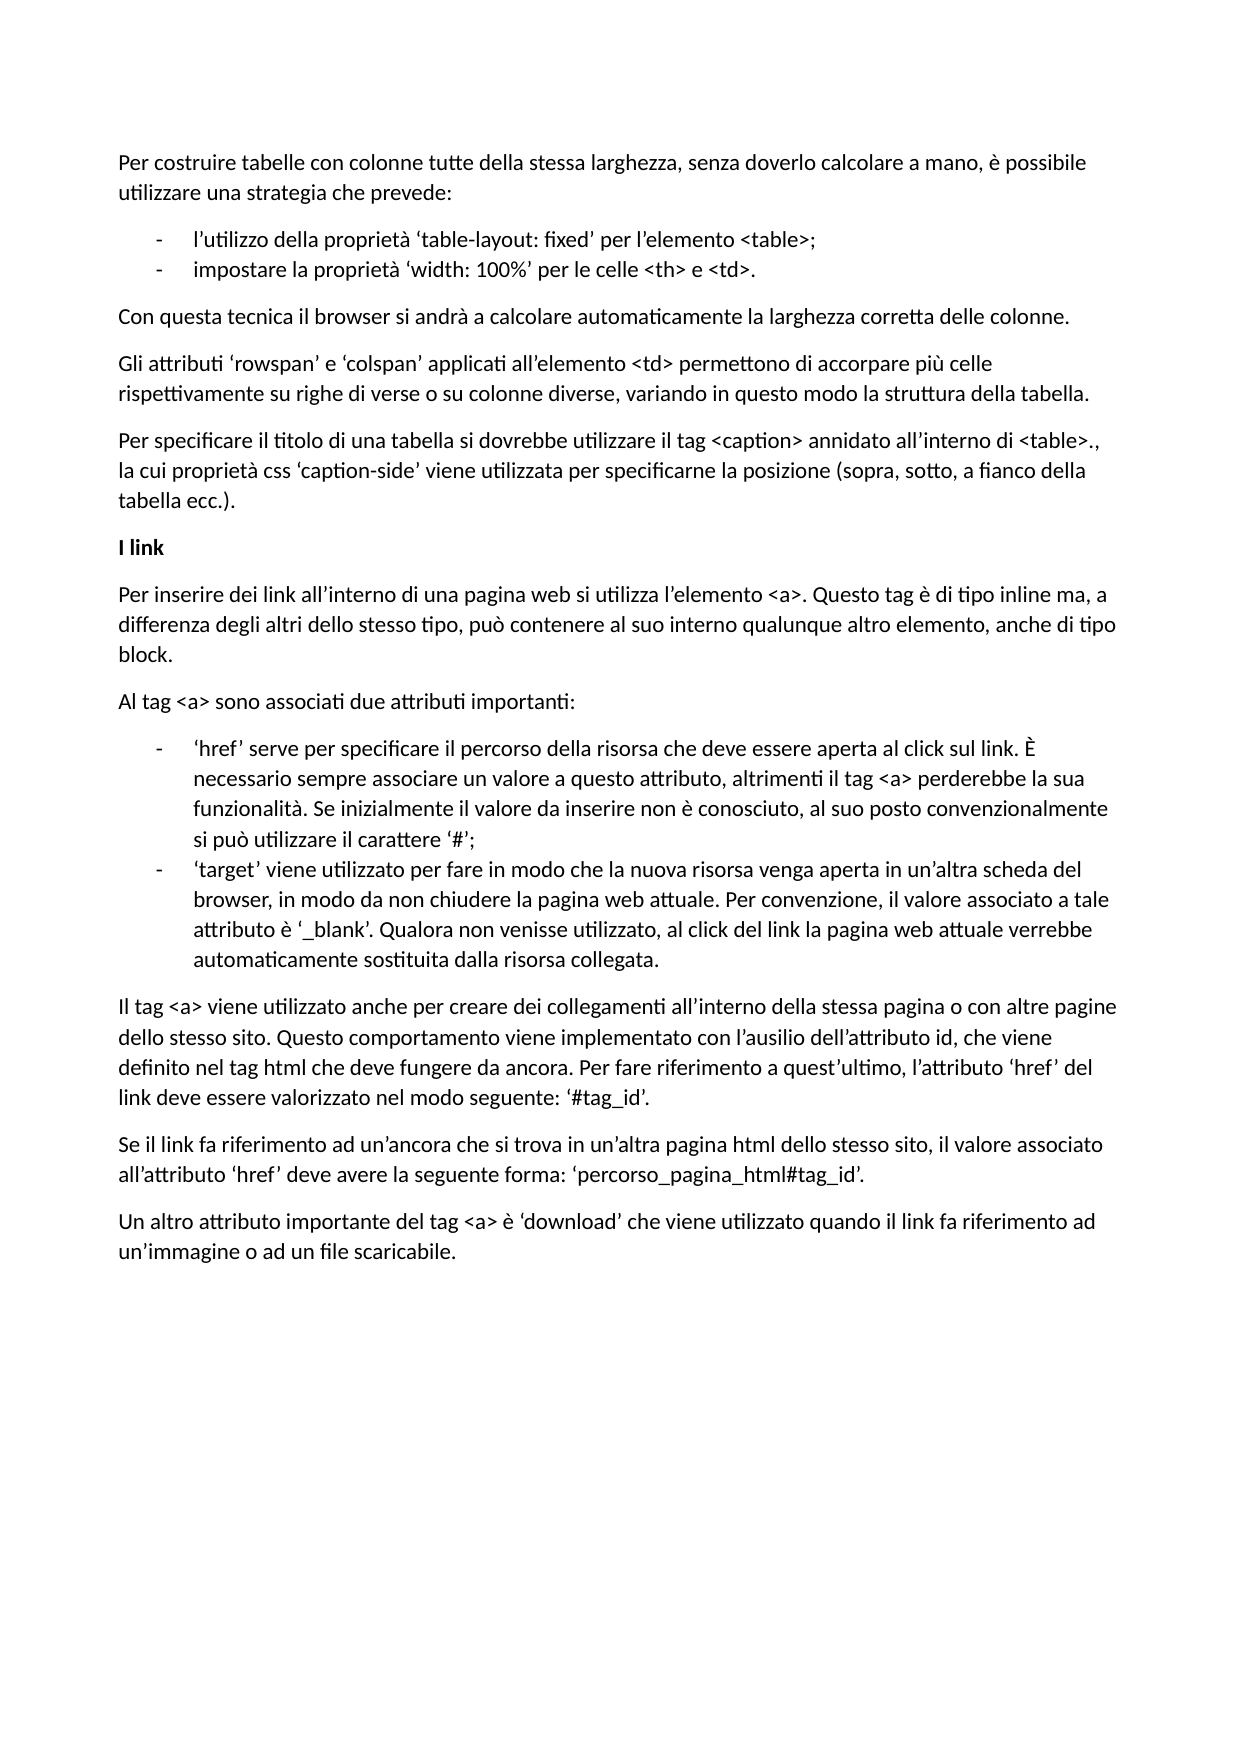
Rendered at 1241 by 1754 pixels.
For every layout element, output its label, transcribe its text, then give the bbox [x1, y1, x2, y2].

text Il tag <a> viene utilizzato anche per creare dei collegamenti all’interno della stessa pagina o con altre pagine dello stesso sito. Questo comportamento viene implementato con l’ausilio dell’attributo id, che viene definito nel tag html che deve fungere da ancora. Per fare riferimento a quest’ultimo, l’attributo ‘href’ del link deve essere valorizzato nel modo seguente: ‘#tag_id’. [118, 992, 1122, 1111]
text Un altro attributo importante del tag <a> è ‘download’ che viene utilizzato quando il link fa riferimento ad un’immagine o ad un file scaricabile. [118, 1207, 1122, 1265]
list ‘target’ viene utilizzato per fare in modo che la nuova risorsa venga aperta in un’altra scheda del browser, in modo da non chiudere la pagina web attuale. Per convenzione, il valore associato a tale attributo è ‘_blank’. Qualora non venisse utilizzato, al click del link la pagina web attuale verrebbe automaticamente sostituita dalla risorsa collegata. [156, 855, 1122, 973]
list l’utilizzo della proprietà ‘table-layout: fixed’ per l’elemento <table>; [156, 225, 1122, 253]
text Per specificare il titolo di una tabella si dovrebbe utilizzare il tag <caption> annidato all’interno di <table>., la cui proprietà css ‘caption-side’ viene utilizzata per specificarne la posizione (sopra, sotto, a fianco della tabella ecc.). [118, 426, 1122, 514]
text Per inserire dei link all’interno di una pagina web si utilizza l’elemento <a>. Questo tag è di tipo inline ma, a differenza degli altri dello stesso tipo, può contenere al suo interno qualunque altro elemento, anche di tipo block. [118, 580, 1122, 668]
list impostare la proprietà ‘width: 100%’ per le celle <th> e <td>. [156, 255, 1122, 283]
text I link [118, 533, 1122, 561]
text Al tag <a> sono associati due attributi importanti: [118, 687, 1122, 715]
text Gli attributi ‘rowspan’ e ‘colspan’ applicati all’elemento <td> permettono di accorpare più celle rispettivamente su righe di verse o su colonne diverse, variando in questo modo la struttura della tabella. [118, 349, 1122, 407]
text Per costruire tabelle con colonne tutte della stessa larghezza, senza doverlo calcolare a mano, è possibile utilizzare una strategia che prevede: [118, 148, 1122, 206]
list ‘href’ serve per specificare il percorso della risorsa che deve essere aperta al click sul link. È necessario sempre associare un valore a questo attributo, altrimenti il tag <a> perderebbe la sua funzionalità. Se inizialmente il valore da inserire non è conosciuto, al suo posto convenzionalmente si può utilizzare il carattere ‘#’; [156, 734, 1122, 853]
text Se il link fa riferimento ad un’ancora che si trova in un’altra pagina html dello stesso sito, il valore associato all’attributo ‘href’ deve avere la seguente forma: ‘percorso_pagina_html#tag_id’. [118, 1130, 1122, 1188]
text Con questa tecnica il browser si andrà a calcolare automaticamente la larghezza corretta delle colonne. [118, 302, 1122, 330]
